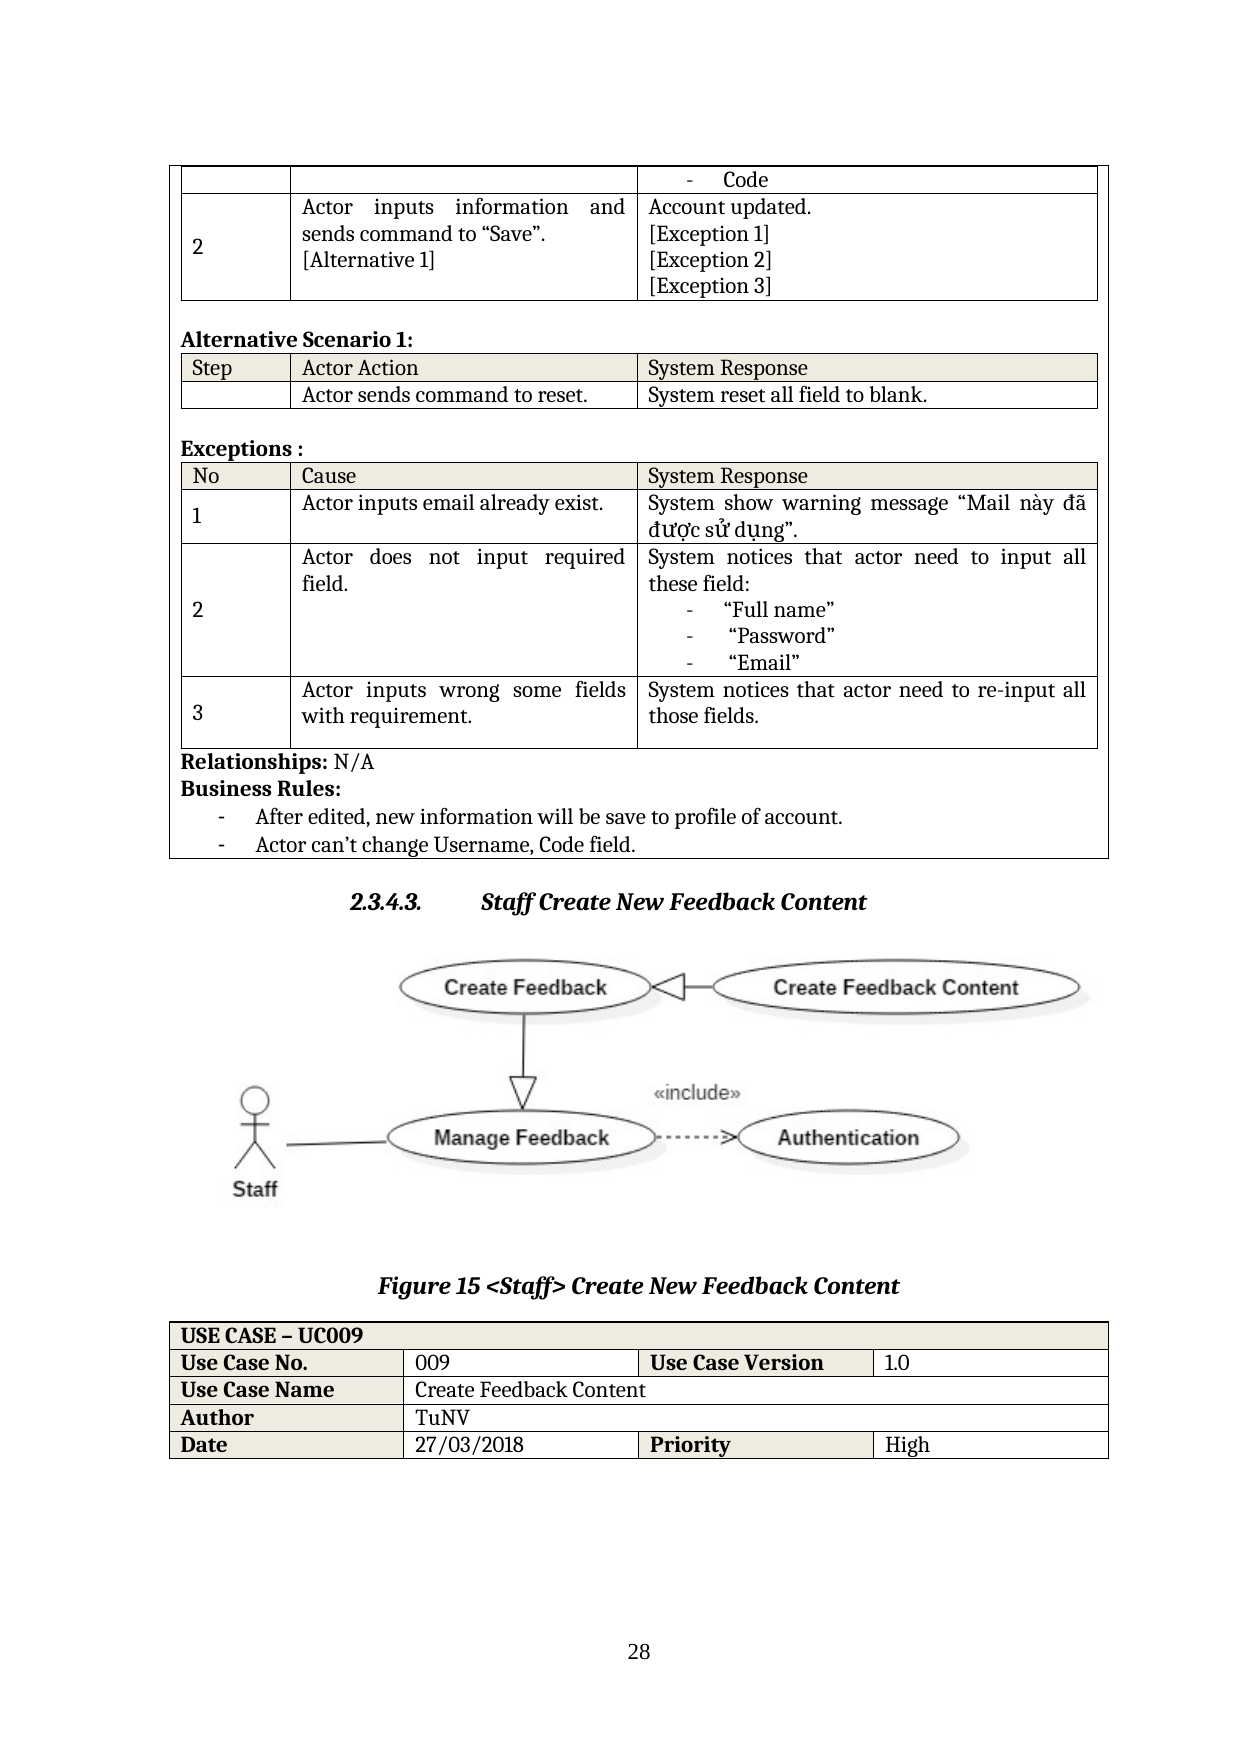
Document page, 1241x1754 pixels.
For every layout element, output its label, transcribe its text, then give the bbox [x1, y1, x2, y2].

table_cell Use Case No. [170, 1350, 403, 1376]
table_cell 009 [404, 1350, 638, 1376]
table_cell Date [170, 1432, 403, 1458]
table_cell Use Case Name [170, 1377, 403, 1403]
text Figure 15 <Staff> Create New Feedback Content [106, 1272, 1171, 1301]
picture [210, 945, 1142, 1272]
table_cell High [874, 1432, 1108, 1458]
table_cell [170, 166, 1108, 858]
table_cell Priority [639, 1432, 873, 1458]
table_header USE CASE – UC009 [170, 1323, 1108, 1349]
table_cell TuNV [404, 1405, 1108, 1431]
list Staff Create New Feedback Content [350, 888, 1171, 916]
table_cell Create Feedback Content [404, 1377, 1108, 1403]
table_cell 27/03/2018 [404, 1432, 638, 1458]
table_cell Use Case Version [639, 1350, 873, 1376]
table_cell 1.0 [874, 1350, 1108, 1376]
table_cell Author [170, 1405, 403, 1431]
